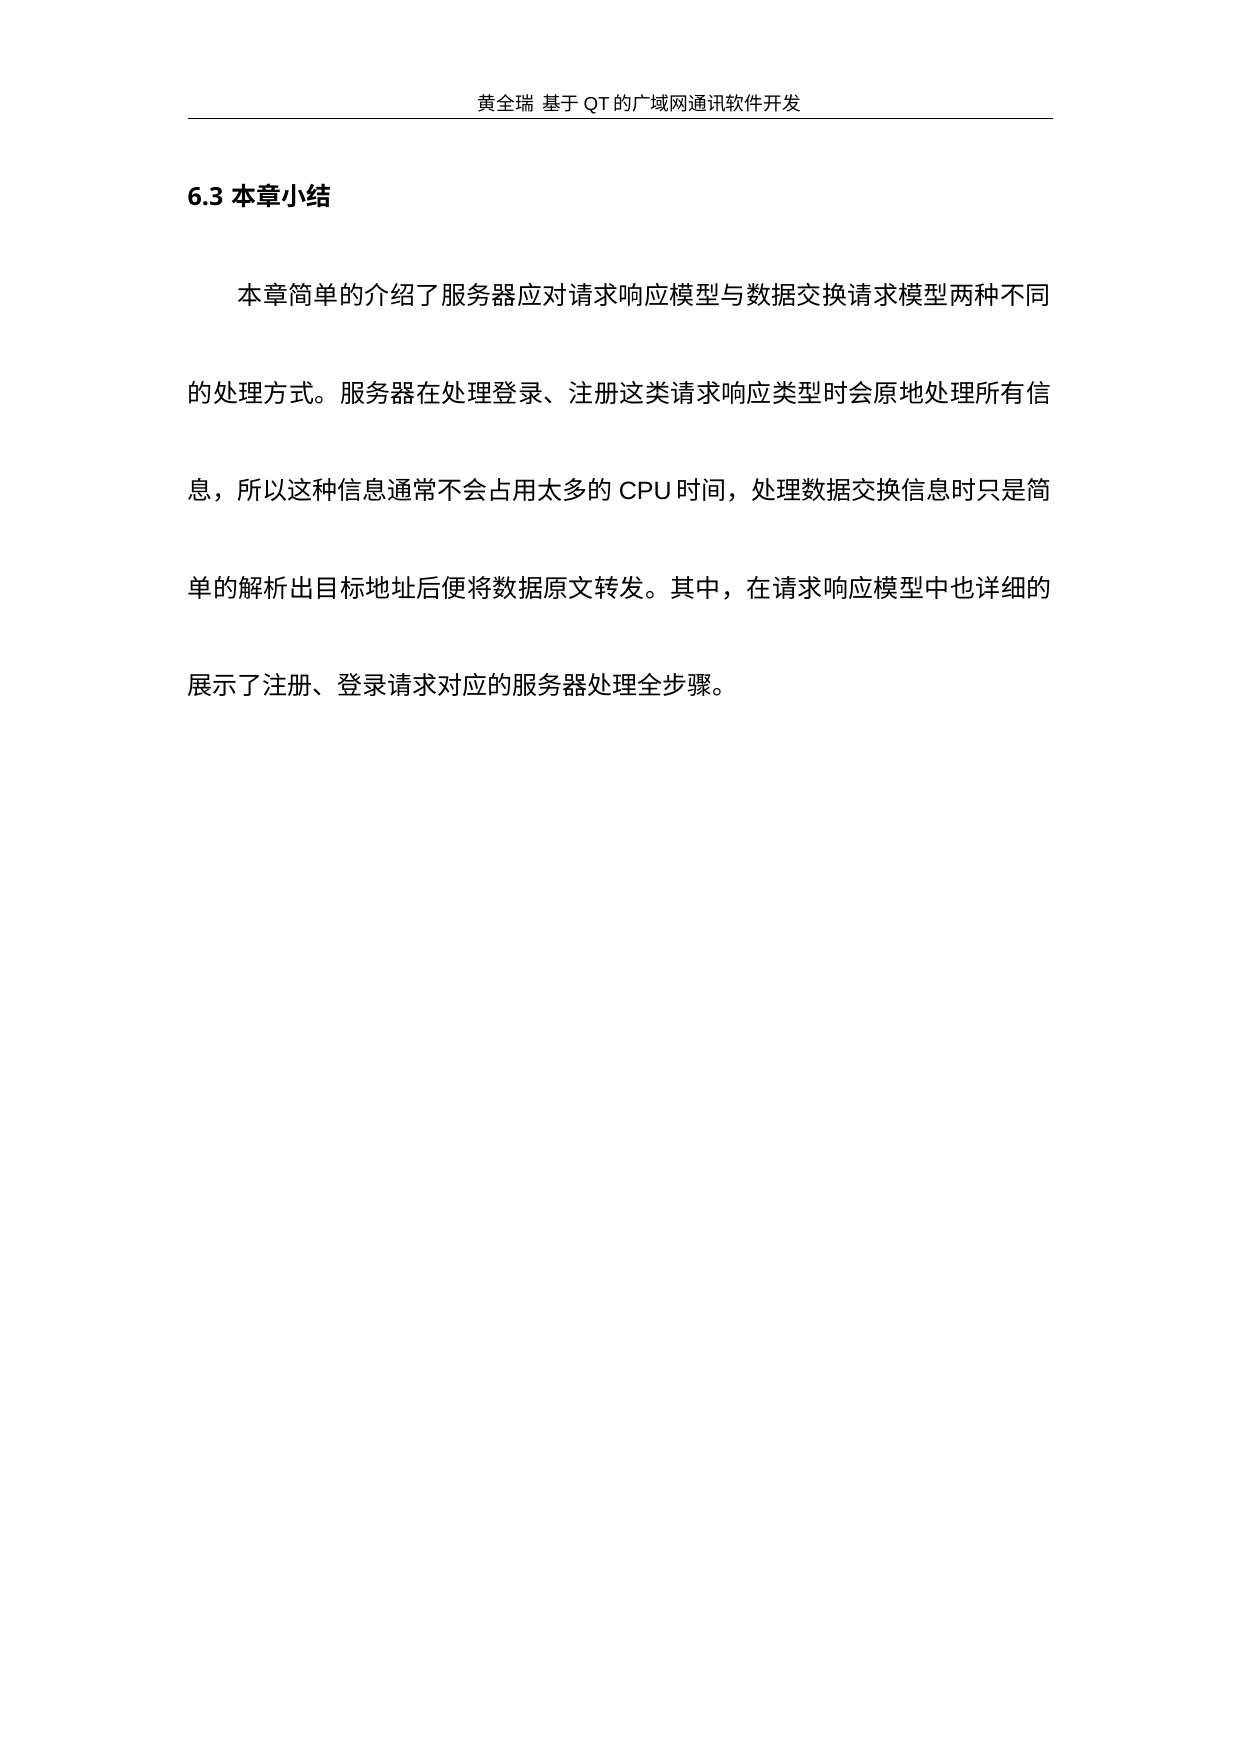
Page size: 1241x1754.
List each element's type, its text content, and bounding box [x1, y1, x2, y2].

subtitle 本章小结 [187, 162, 1053, 227]
text 本章简单的介绍了服务器应对请求响应模型与数据交换请求模型两种不同的处理方式。服务器在处理登录、注册这类请求响应类型时会原地处理所有信息，所以这种信息通常不会占用太多的CPU时间，处理数据交换信息时只是简单的解析出目标地址后便将数据原文转发。其中，在请求响应模型中也详细的展示了注册、登录请求对应的服务器处理全步骤。 [187, 261, 1053, 716]
